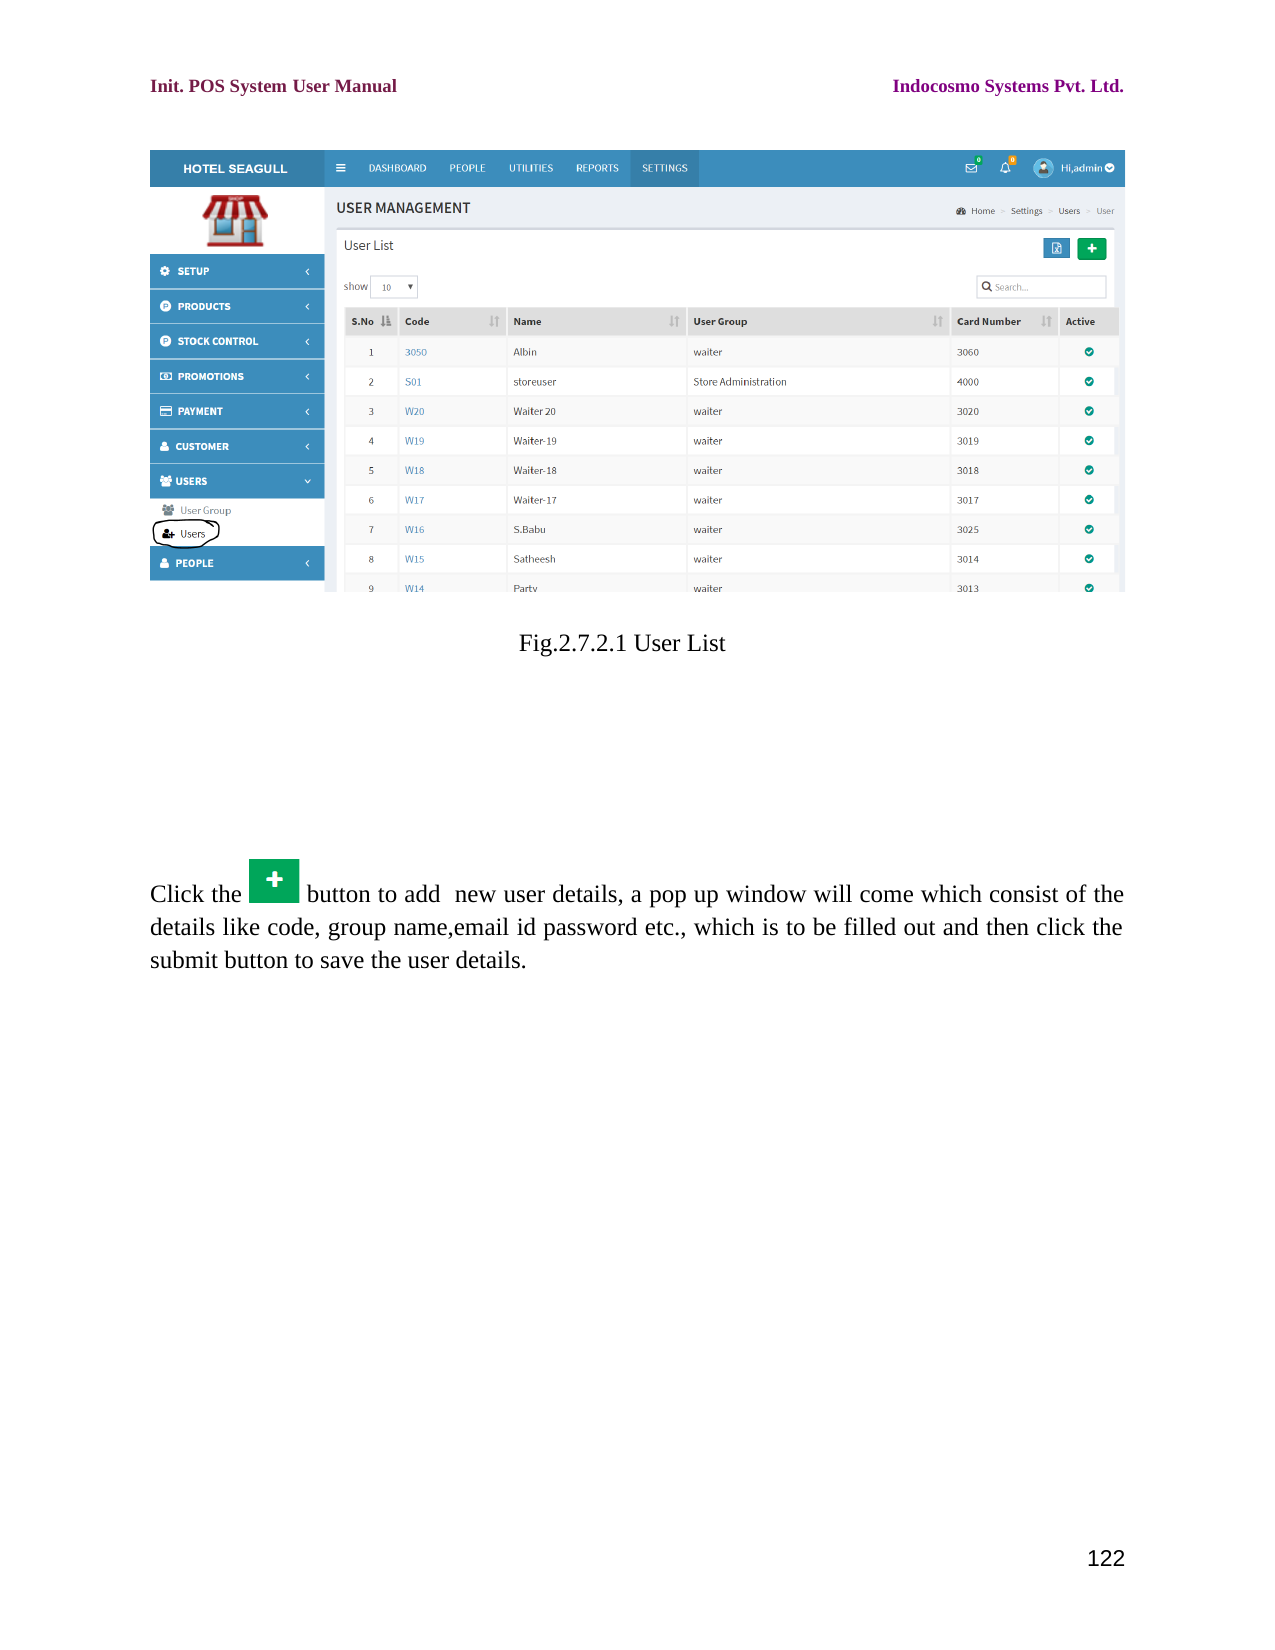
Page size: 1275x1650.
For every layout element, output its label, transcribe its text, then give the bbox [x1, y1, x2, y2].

text Click the button to add new user details, a pop up window will come which consist of the details like code, group name,email id password etc., which is to be filled out and then click the submit button to save the user details. [150, 860, 1125, 974]
text Fig.2.7.2.1 User List [150, 628, 1125, 657]
picture [249, 859, 300, 903]
picture [150, 150, 1125, 592]
